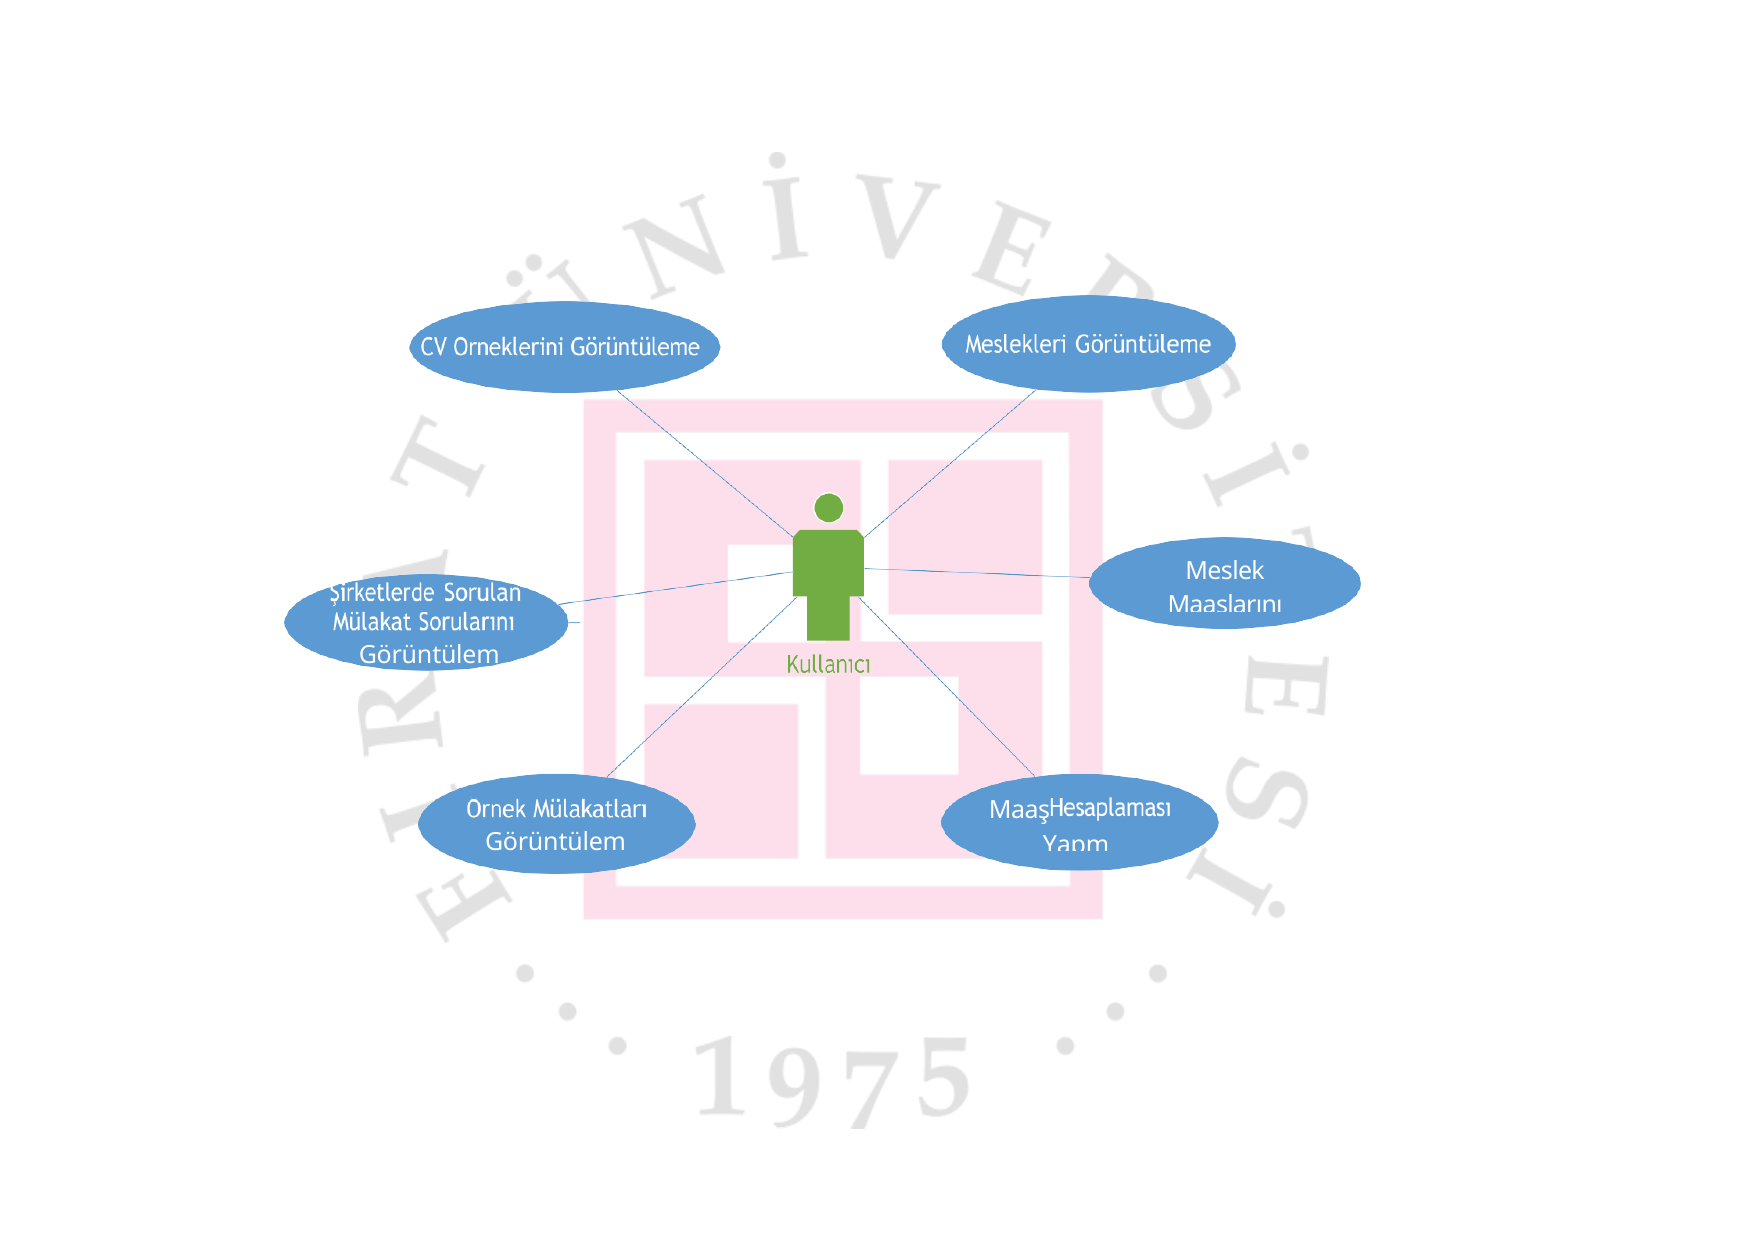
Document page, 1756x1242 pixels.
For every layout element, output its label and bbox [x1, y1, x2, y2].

picture [813, 492, 844, 523]
picture [284, 295, 1361, 874]
